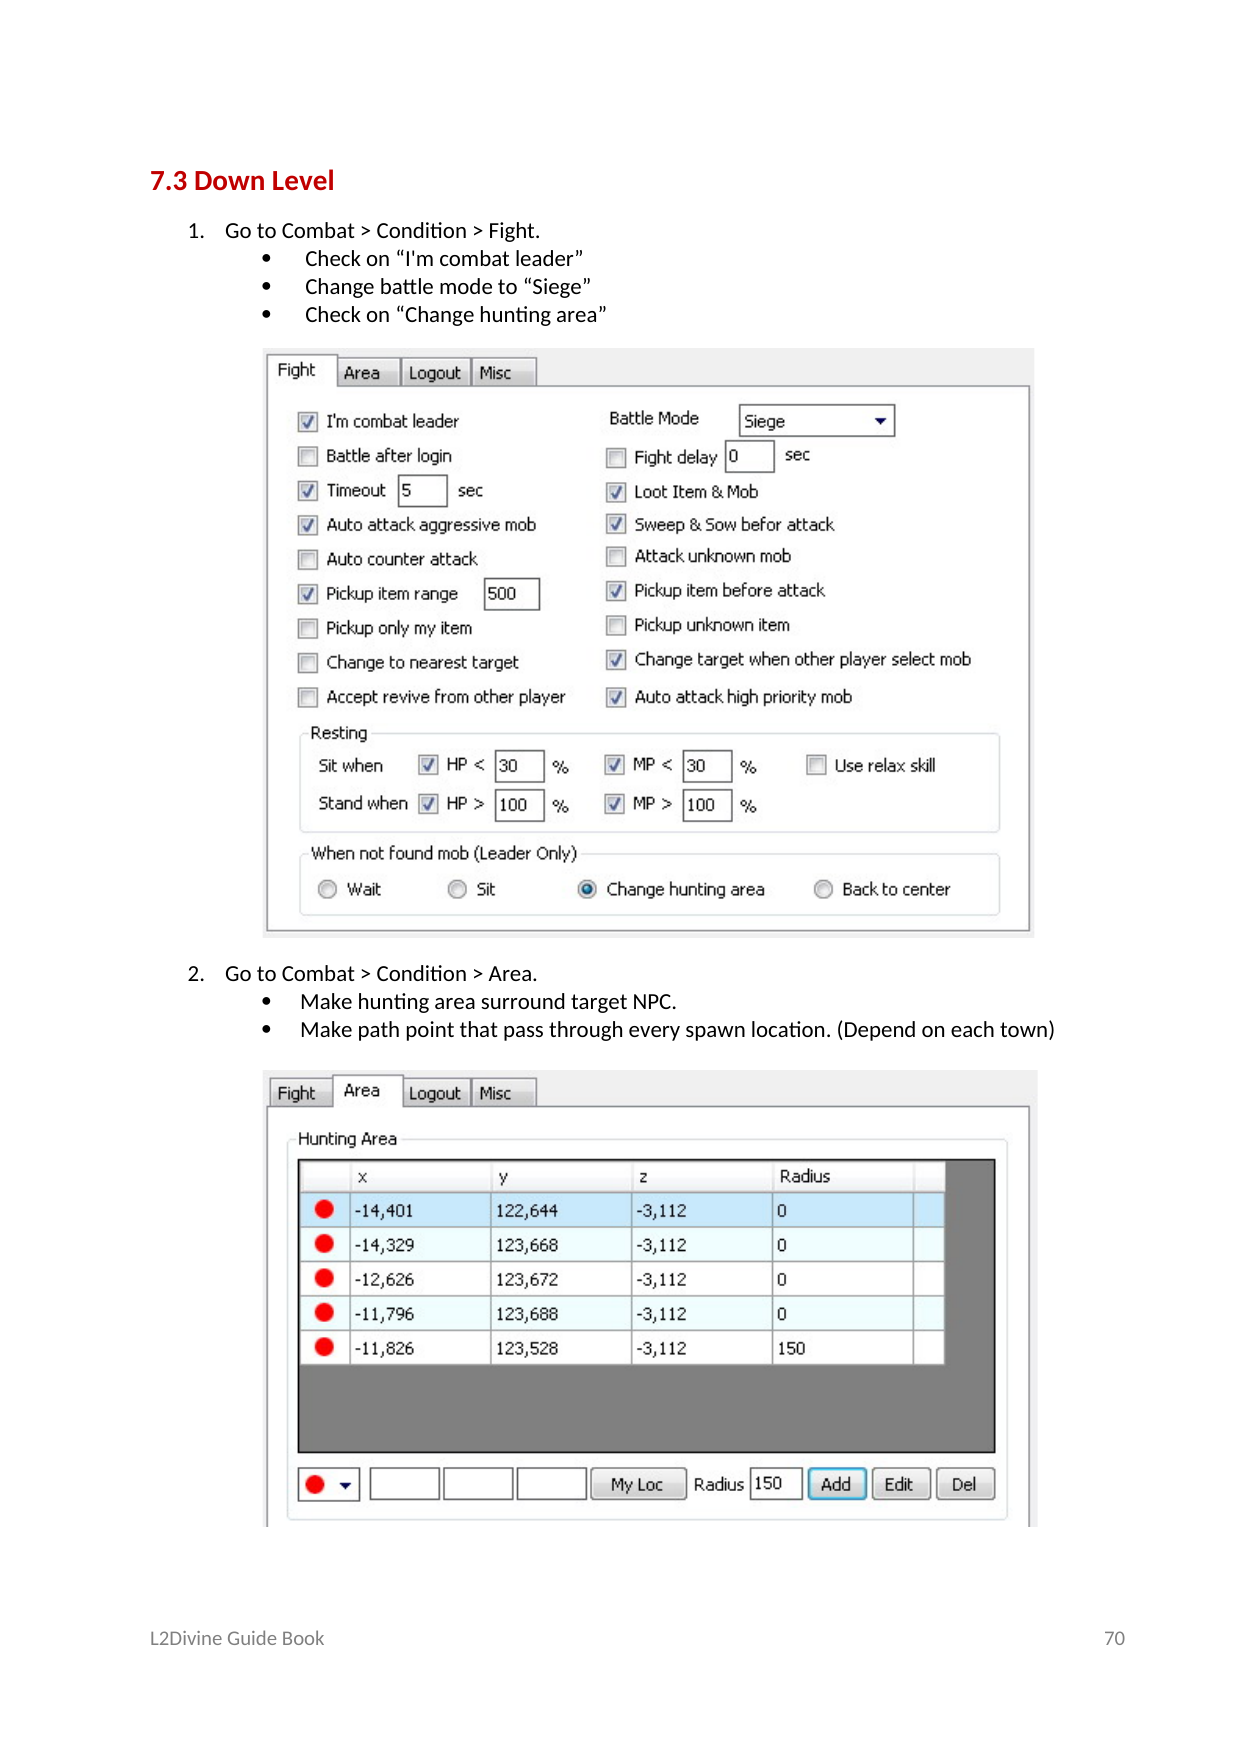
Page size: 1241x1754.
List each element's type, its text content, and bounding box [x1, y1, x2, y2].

list Check on “Change hunting area” [262, 300, 1090, 328]
list Make path point that pass through every spawn location. (Depend on each town) [262, 1015, 1090, 1043]
list Change battle mode to “Siege” [262, 272, 1090, 300]
picture [262, 348, 1035, 938]
list Make hunting area surround target NPC. [262, 987, 1090, 1015]
subtitle 7.3 Down Level [150, 162, 1090, 198]
picture [262, 1070, 1038, 1527]
list Go to Combat > Condition > Fight. [187, 216, 1090, 244]
list Go to Combat > Condition > Area. [187, 959, 1090, 987]
list Check on “I'm combat leader” [262, 244, 1090, 272]
